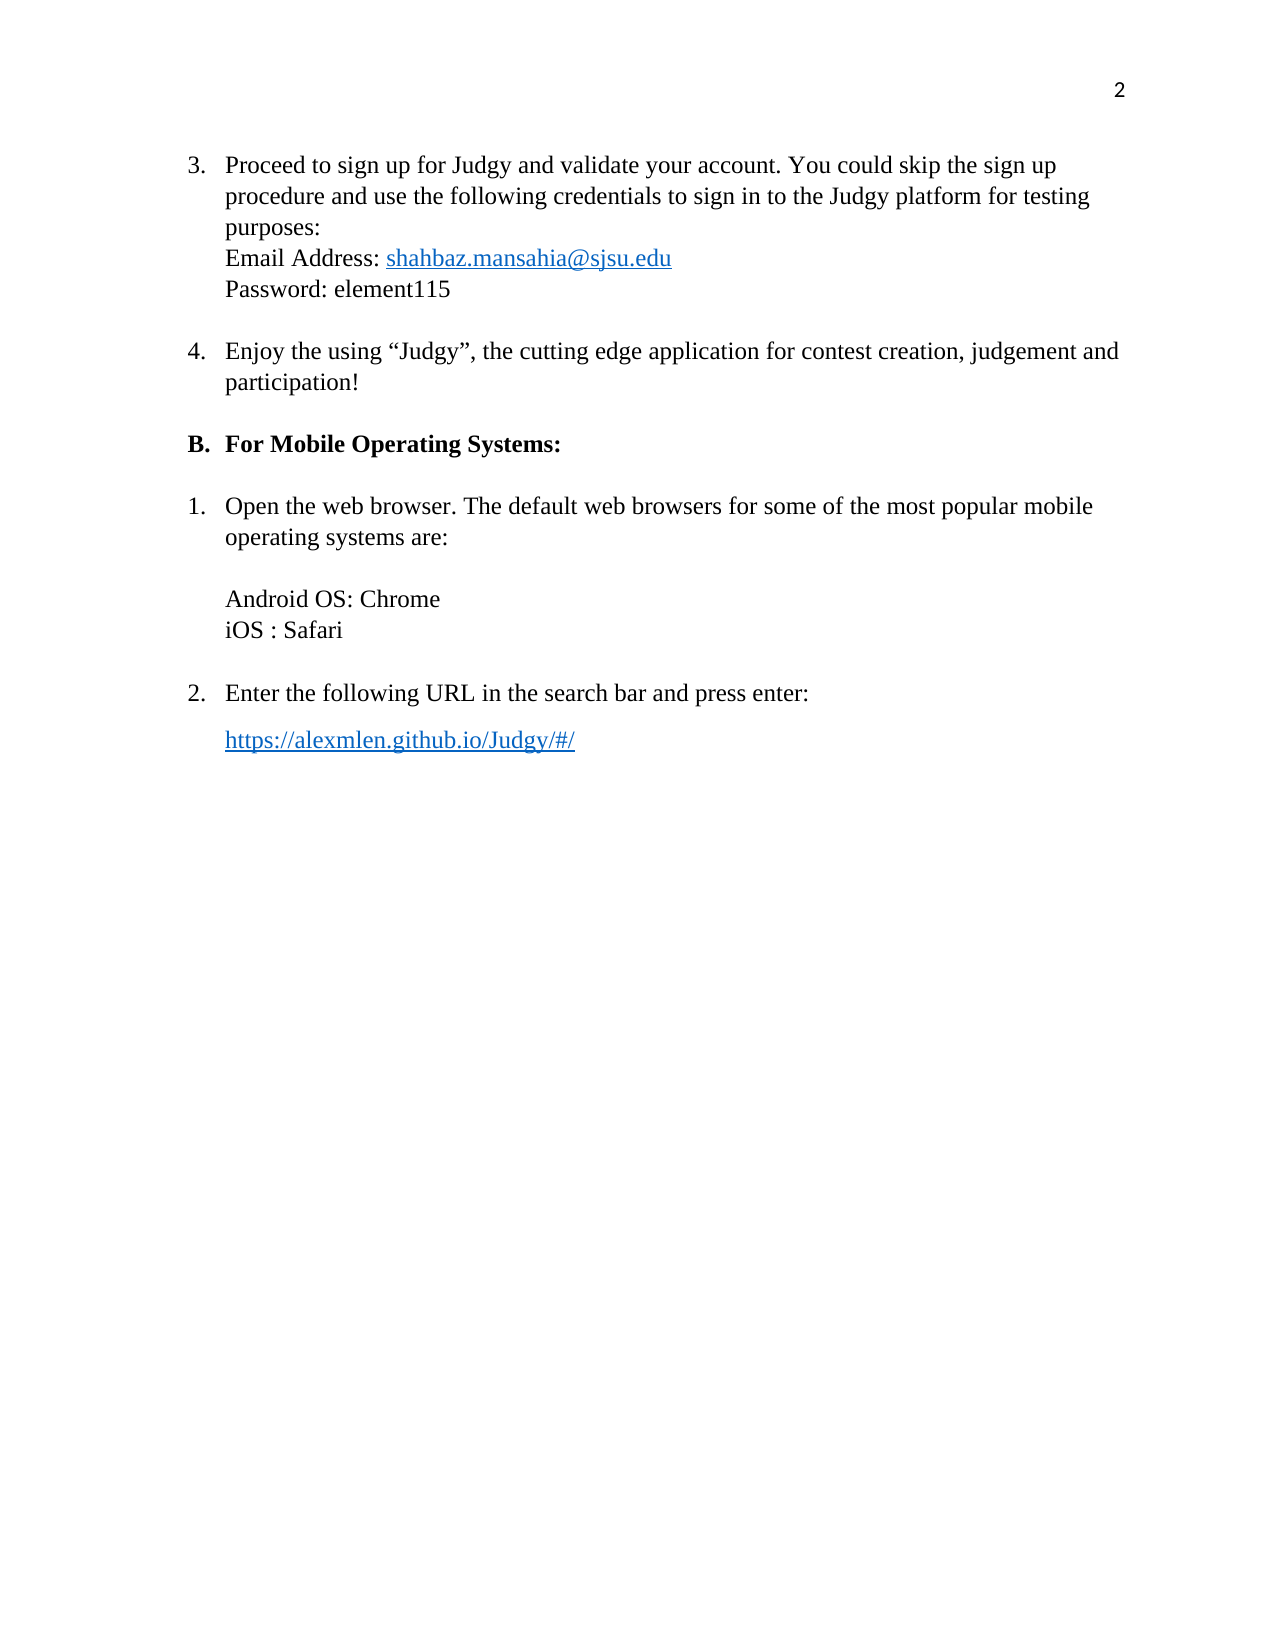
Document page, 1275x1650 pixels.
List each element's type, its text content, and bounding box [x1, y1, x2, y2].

list Enter the following URL in the search bar and press enter: [187, 678, 1125, 706]
list Email Address: shahbaz.mansahia@sjsu.edu [225, 243, 1125, 272]
list Android OS: Chrome [225, 584, 1125, 613]
text https://alexmlen.github.io/Judgy/#/ [225, 725, 1125, 754]
list For Mobile Operating Systems: [187, 429, 1125, 458]
list iOS : Safari [225, 616, 1125, 644]
list Enjoy the using “Judgy”, the cutting edge application for contest creation, judgement and participation! [187, 336, 1125, 396]
list Proceed to sign up for Judgy and validate your account. You could skip the sign up procedure and use the following credentials to sign in to the Judgy platform for testing purposes: [187, 150, 1125, 241]
list Password: element115 [225, 274, 1125, 303]
list Open the web browser. The default web browsers for some of the most popular mobile operating systems are: [187, 491, 1125, 551]
